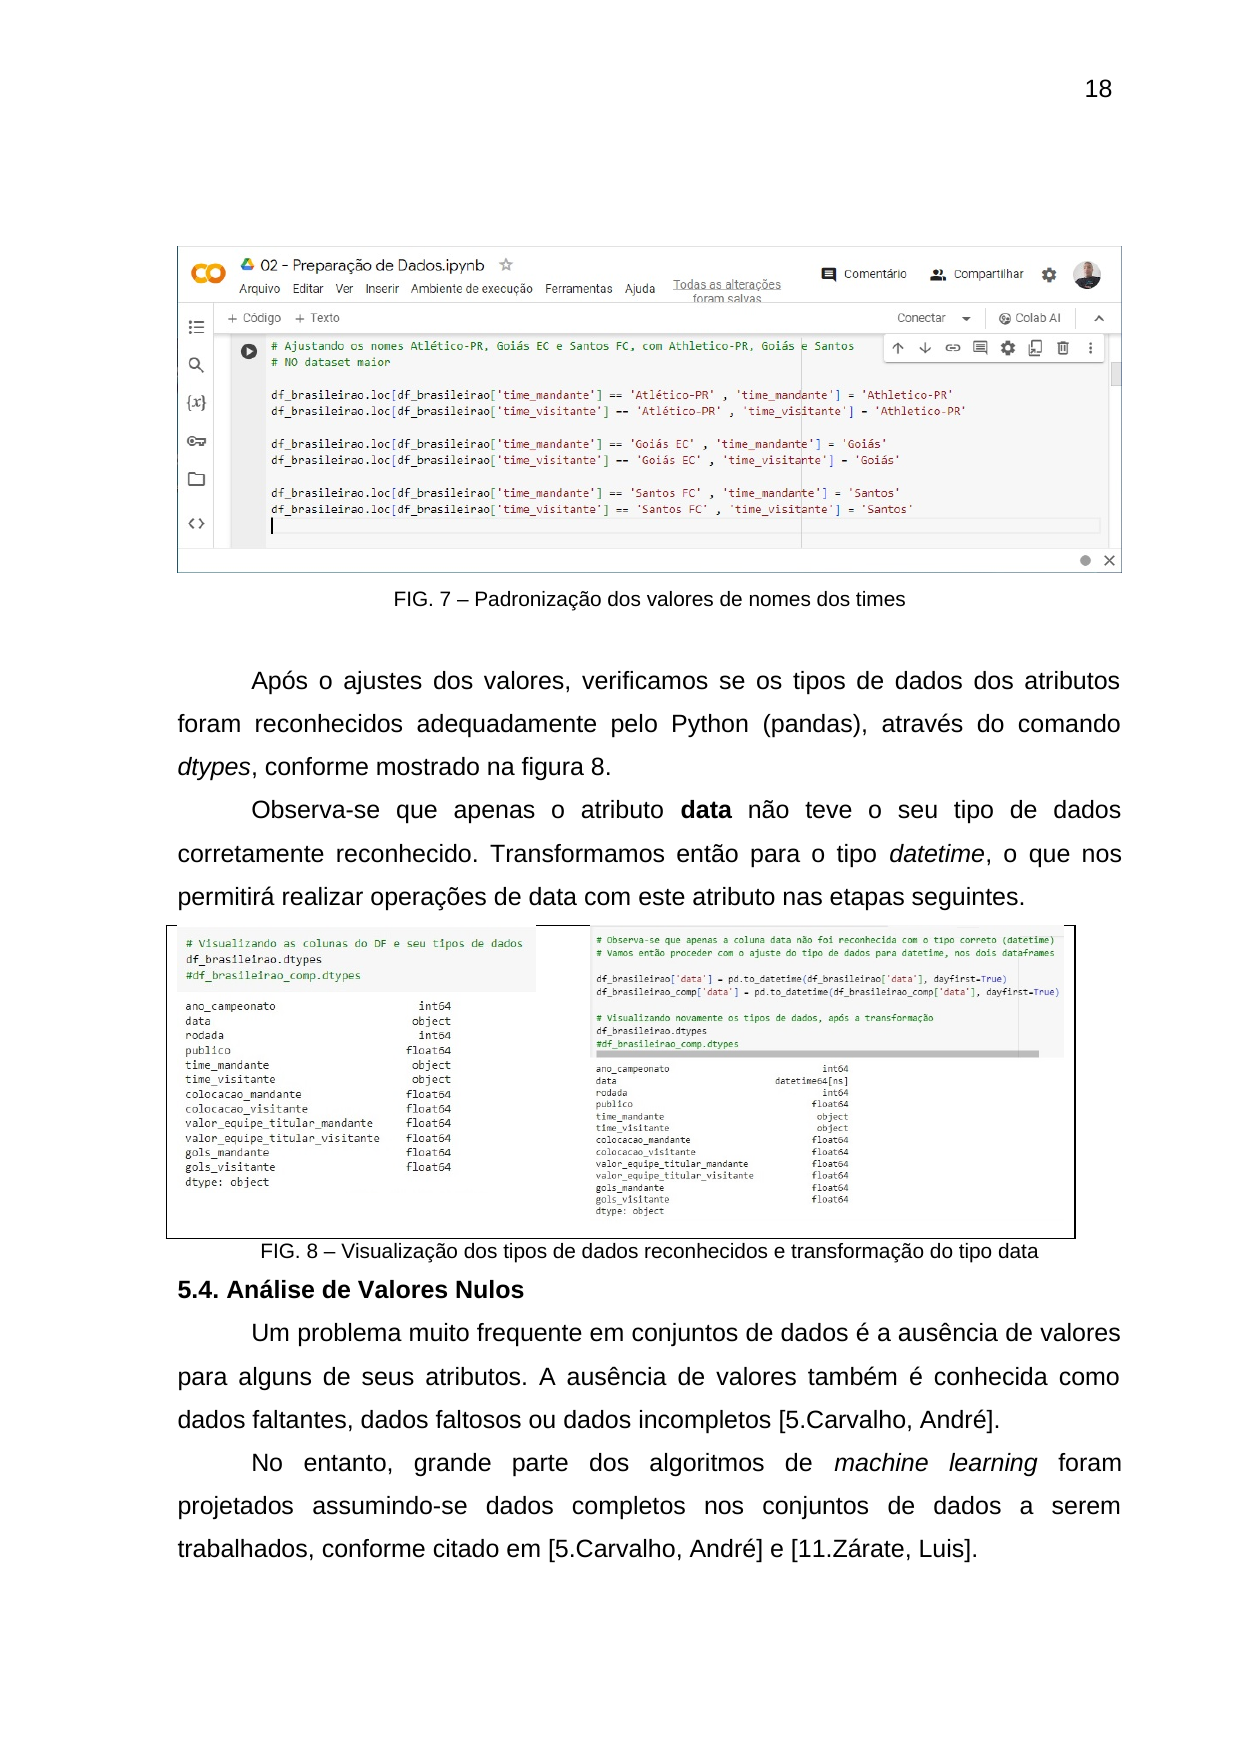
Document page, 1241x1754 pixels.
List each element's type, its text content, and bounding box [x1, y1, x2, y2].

picture [177, 925, 536, 1193]
text Um problema muito frequente em conjuntos de dados é a ausência de valores para alguns de seus atributos. A ausência de valores também é conhecida como dados faltantes, dados faltosos ou dados incompletos [5.Carvalho, André]. [177, 1318, 1122, 1433]
picture [177, 246, 1122, 573]
picture [590, 925, 1064, 1224]
subtitle 5.4. Análise de Valores Nulos [177, 1275, 1122, 1304]
text FIG. 7 – Padronização dos valores de nomes dos times [177, 587, 1122, 611]
table_header [167, 926, 579, 1238]
text Após o ajustes dos valores, verificamos se os tipos de dados dos atributos foram reconhecidos adequadamente pelo Python (pandas), através do comando dtypes, conforme mostrado na figura 8. [177, 666, 1122, 781]
text No entanto, grande parte dos algoritmos de machine learning foram projetados assumindo-se dados completos nos conjuntos de dados a serem trabalhados, conforme citado em [5.Carvalho, André] e [11.Zárate, Luis]. [177, 1448, 1122, 1563]
table_header [579, 926, 1074, 1238]
text FIG. 8 – Visualização dos tipos de dados reconhecidos e transformação do tipo data [177, 1239, 1122, 1263]
text Observa-se que apenas o atributo data não teve o seu tipo de dados corretamente reconhecido. Transformamos então para o tipo datetime, o que nos permitirá realizar operações de data com este atributo nas etapas seguintes. [177, 795, 1122, 910]
